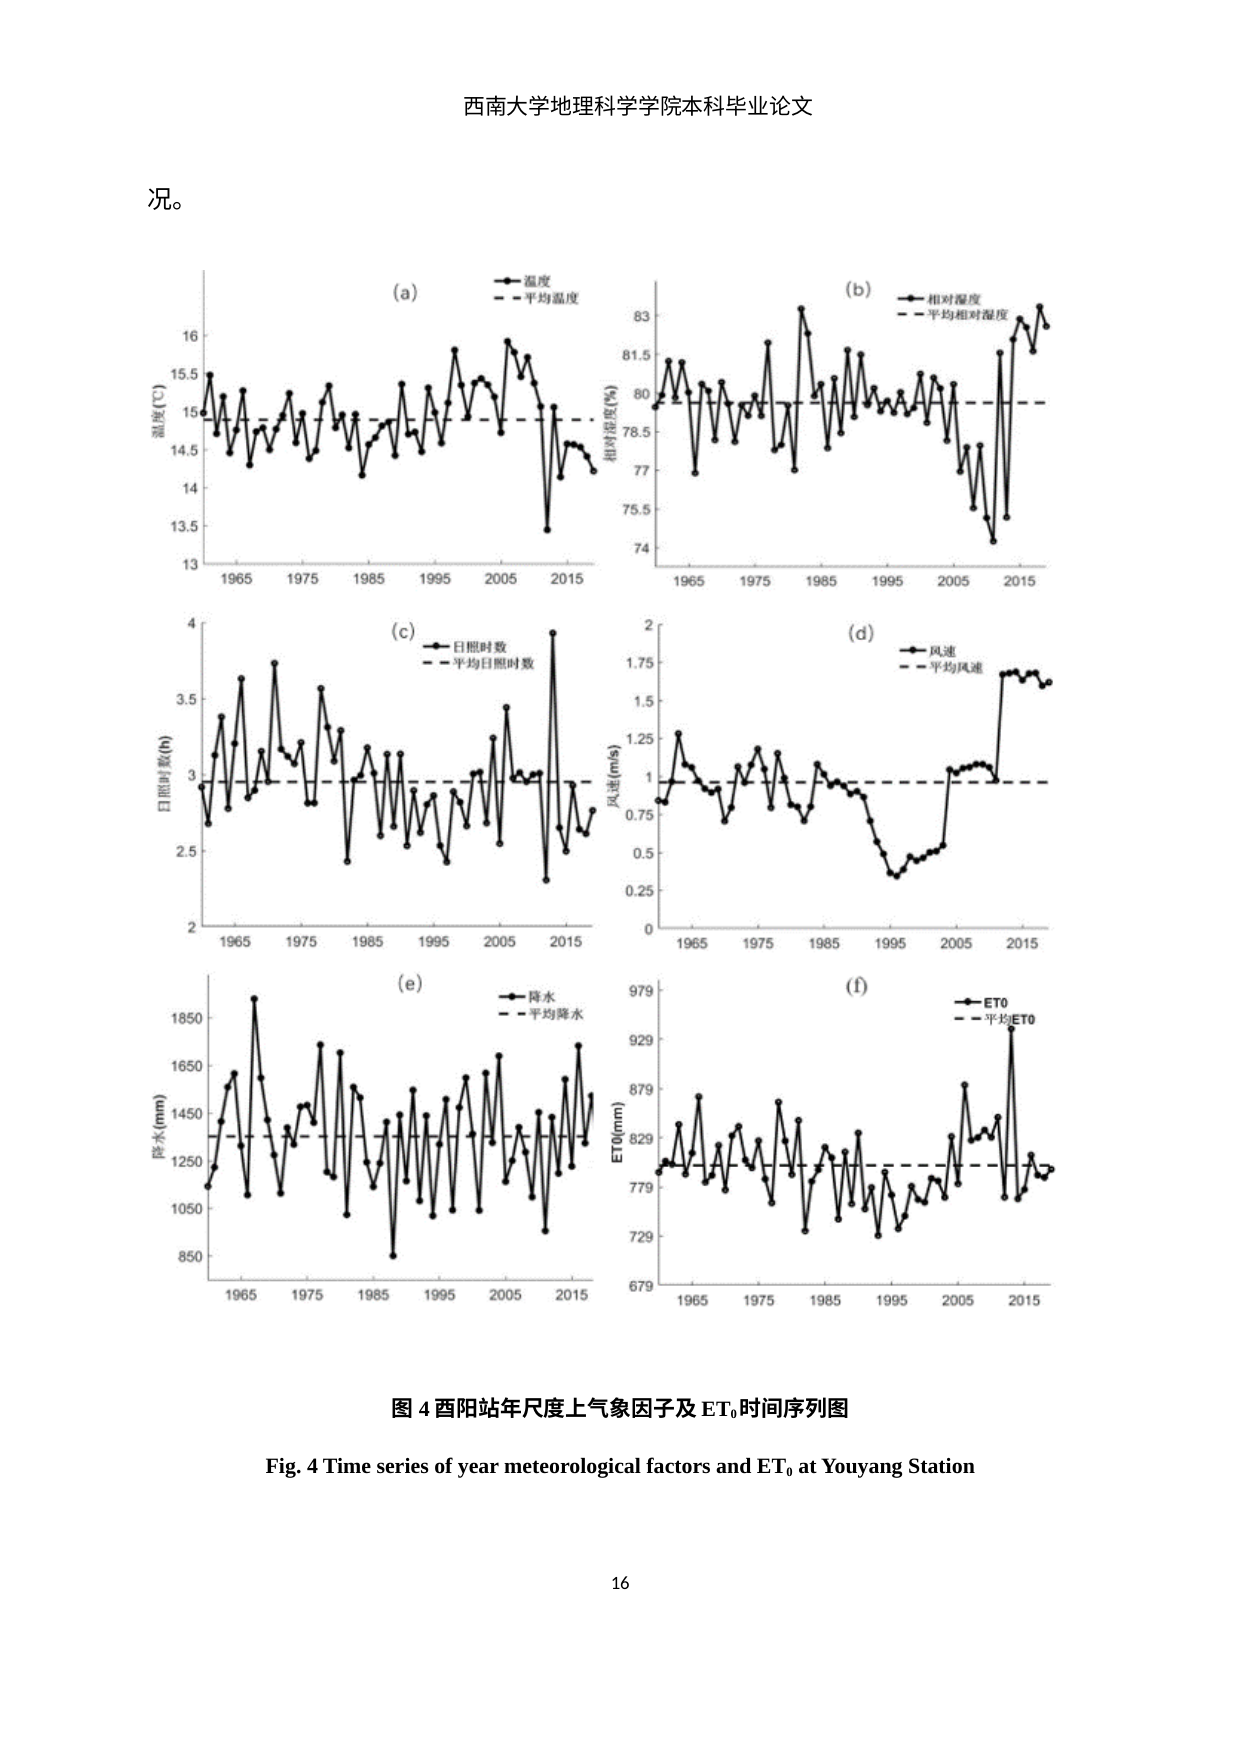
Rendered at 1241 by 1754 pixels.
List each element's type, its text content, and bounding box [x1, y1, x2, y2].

picture [147, 270, 1099, 1327]
text 图 4 酉阳站年尺度上气象因子及ET0时间序列图 [148, 1389, 1092, 1423]
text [148, 163, 1092, 231]
text Fig. 4 Time series of year meteorological factors and ET0 at Youyang Station [148, 1449, 1092, 1483]
